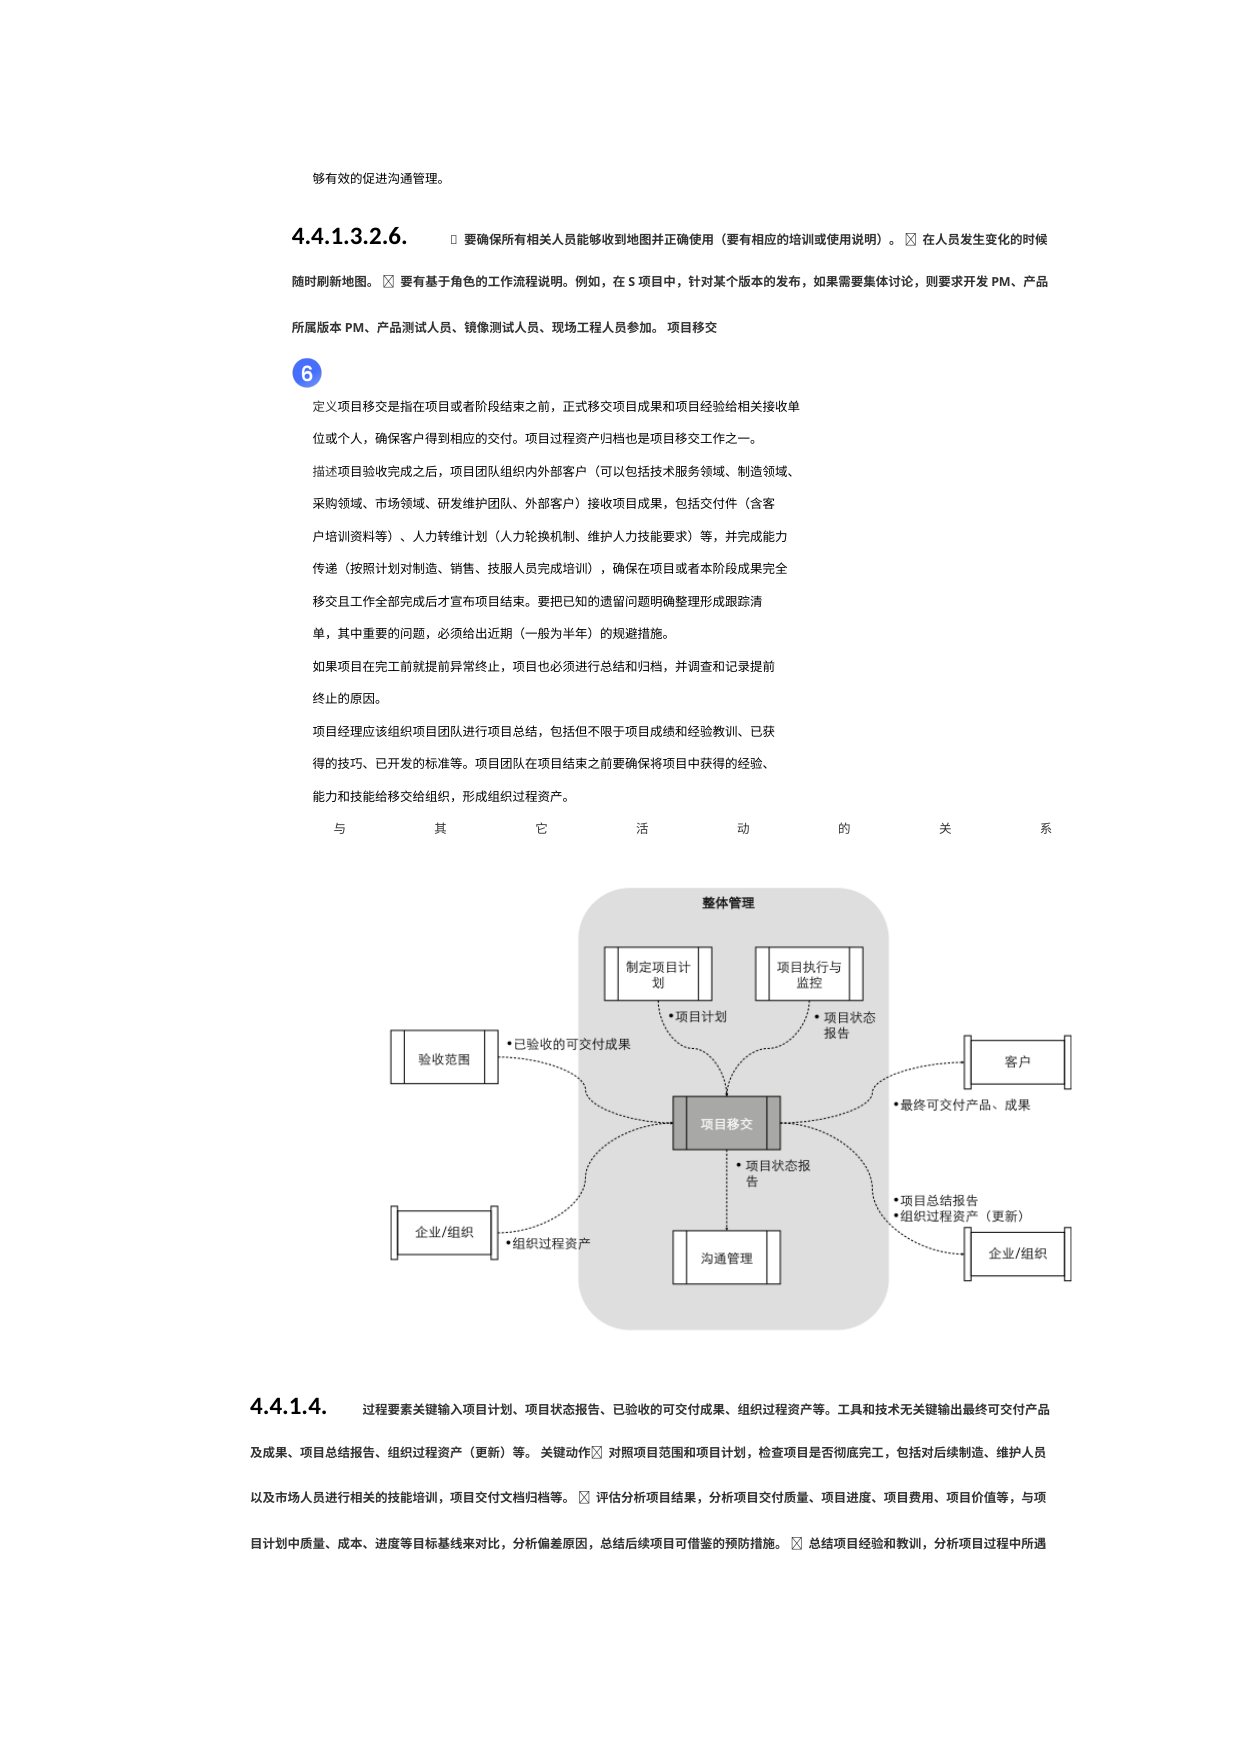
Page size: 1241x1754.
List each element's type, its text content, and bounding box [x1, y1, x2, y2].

text 终止的原因。 [312, 682, 1053, 714]
picture [333, 860, 1127, 1349]
text 传递（按照计划对制造、销售、技服人员完成培训），确保在项目或者本阶段成果完全 [312, 552, 1053, 584]
text 采购领域、市场领域、研发维护团队、外部客户）接收项目成果，包括交付件（含客 [312, 487, 1053, 519]
text 得的技巧、已开发的标准等。项目团队在项目结束之前要确保将项目中获得的经验、 [312, 747, 1053, 779]
text 项目移交是指在项目或者阶段结束之前，正式移交项目成果和项目经验给相关接收单 [312, 389, 1053, 422]
text 位或个人，确保客户得到相应的交付。项目过程资产归档也是项目移交工作之一。 [312, 422, 1053, 454]
text 项目经理应该组织项目团队进行项目总结，包括但不限于项目成绩和经验教训、已获 [312, 714, 1053, 747]
text 户培训资料等）、人力转维计划（人力轮换机制、维护人力技能要求）等，并完成能力 [312, 519, 1053, 552]
subtitle 角色和职责 [250, 1389, 1053, 1559]
picture [291, 357, 323, 389]
text 单，其中重要的问题，必须给出近期（一般为半年）的规避措施。 [312, 617, 1053, 649]
text 移交且工作全部完成后才宣布项目结束。要把已知的遗留问题明确整理形成跟踪清 [312, 584, 1053, 617]
text 能力和技能给移交给组织，形成组织过程资产。 [312, 779, 1053, 812]
text 够有效的促进沟通管理。 [312, 162, 1053, 194]
text 如果项目在完工前就提前异常终止，项目也必须进行总结和归档，并调查和记录提前 [312, 649, 1053, 682]
subtitle 项目移交 [292, 219, 1053, 343]
text 项目验收完成之后，项目团队组织内外部客户（可以包括技术服务领域、制造领域、 [312, 454, 1053, 487]
